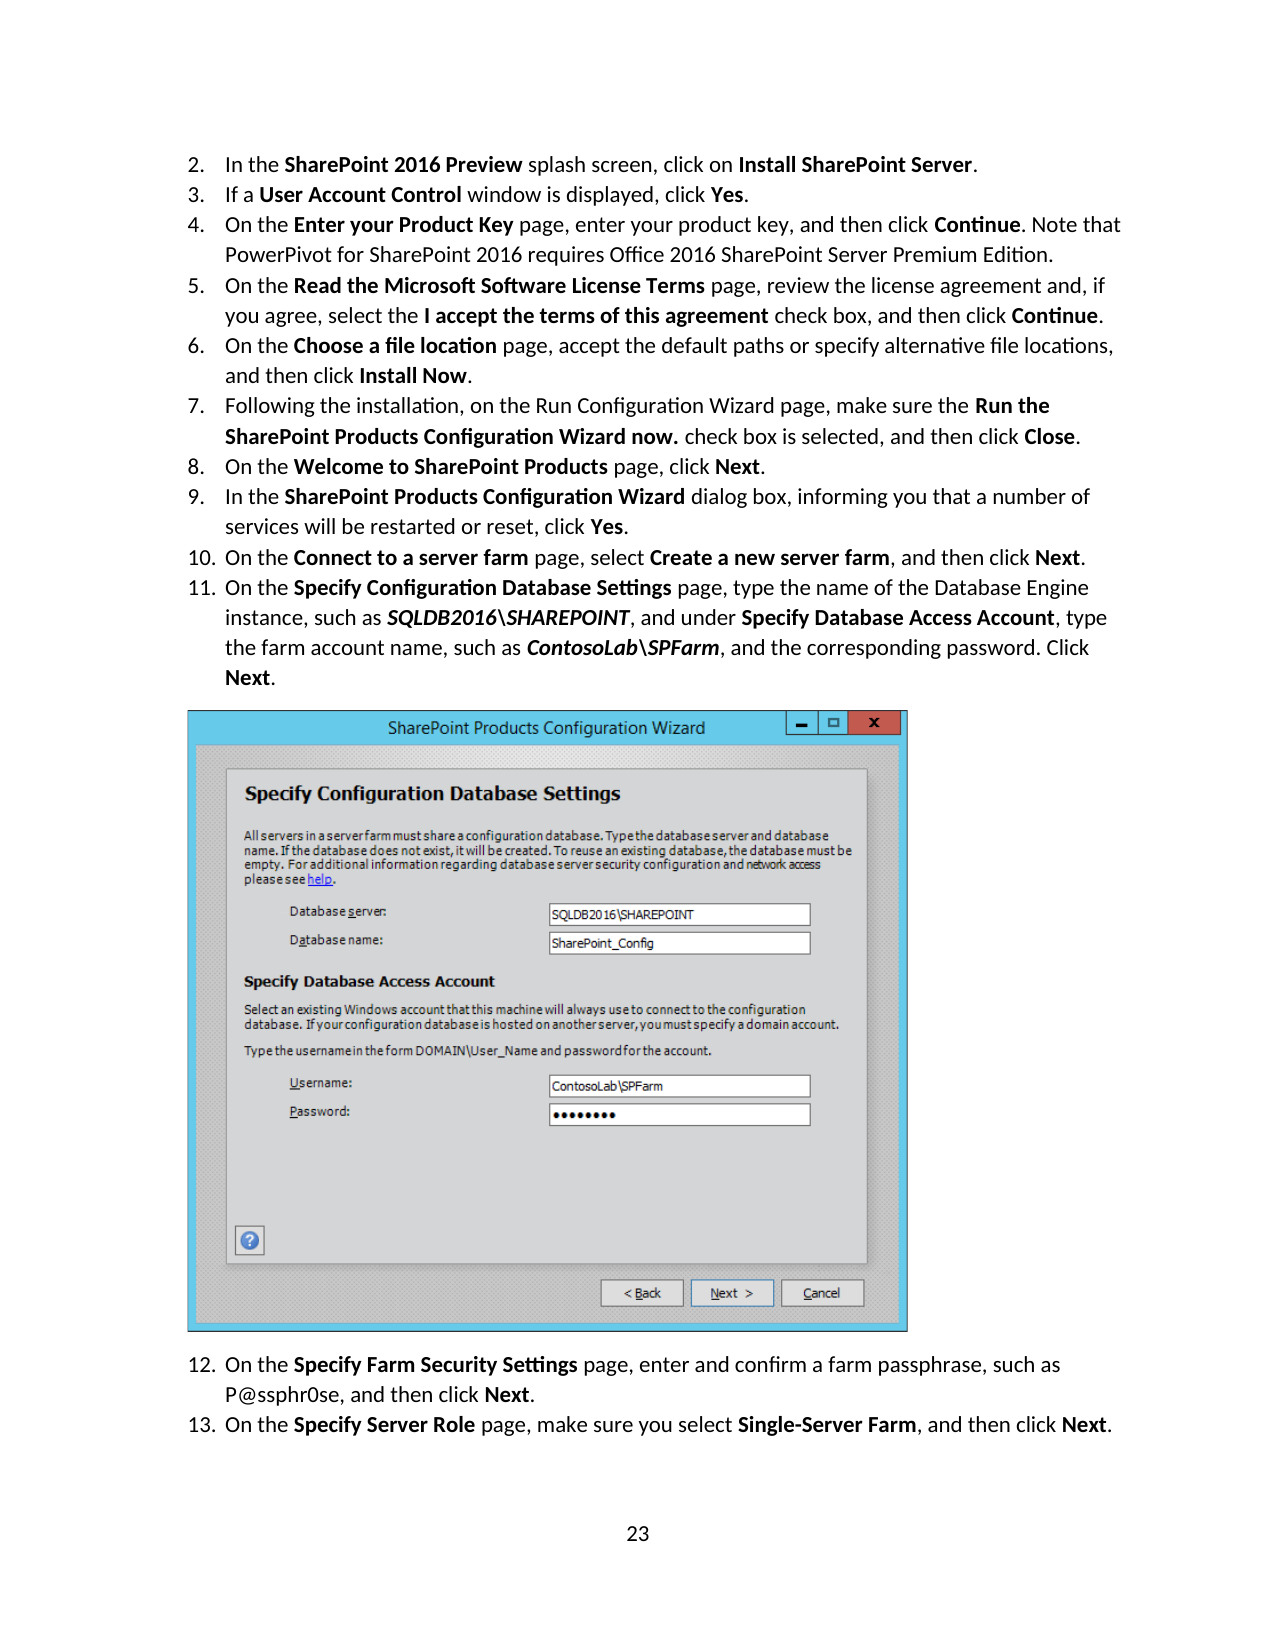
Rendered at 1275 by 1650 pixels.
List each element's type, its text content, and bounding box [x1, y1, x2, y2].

list Following the installation, on the Run Configuration Wizard page, make sure the Run the SharePoint Products Configuration Wizard now. check box is selected, and then click Close. [187, 392, 1125, 450]
list On the Enter your Product Key page, enter your product key, and then click Continue. Note that PowerPivot for SharePoint 2016 requires Office 2016 SharePoint Server Premium Edition. [187, 210, 1125, 269]
list On the Connect to a server farm page, select Create a new server farm, and then click Next. [187, 543, 1125, 571]
picture [187, 710, 908, 1332]
list On the Specify Farm Security Settings page, enter and confirm a farm passphrase, such as P@ssphr0se, and then click Next. [187, 1350, 1125, 1408]
list On the Welcome to SharePoint Products page, click Next. [187, 452, 1125, 480]
list In the SharePoint 2016 Preview splash screen, click on Install SharePoint Server. [187, 150, 1125, 178]
list On the Specify Server Role page, make sure you select Single-Server Farm, and then click Next. [187, 1411, 1125, 1439]
list On the Choose a file location page, accept the default paths or specify alternative file locations, and then click Install Now. [187, 331, 1125, 389]
list On the Read the Microsoft Software License Terms page, review the license agreement and, if you agree, select the I accept the terms of this agreement check box, and then click Continue. [187, 271, 1125, 329]
list In the SharePoint Products Configuration Wizard dialog box, informing you that a number of services will be restarted or reset, click Yes. [187, 482, 1125, 541]
list On the Specify Configuration Database Settings page, type the name of the Database Engine instance, such as SQLDB2016\SHAREPOINT, and under Specify Database Access Account, type the farm account name, such as ContosoLab\SPFarm, and the corresponding password. Click Next. [187, 573, 1125, 692]
list If a User Account Control window is displayed, click Yes. [187, 180, 1125, 208]
